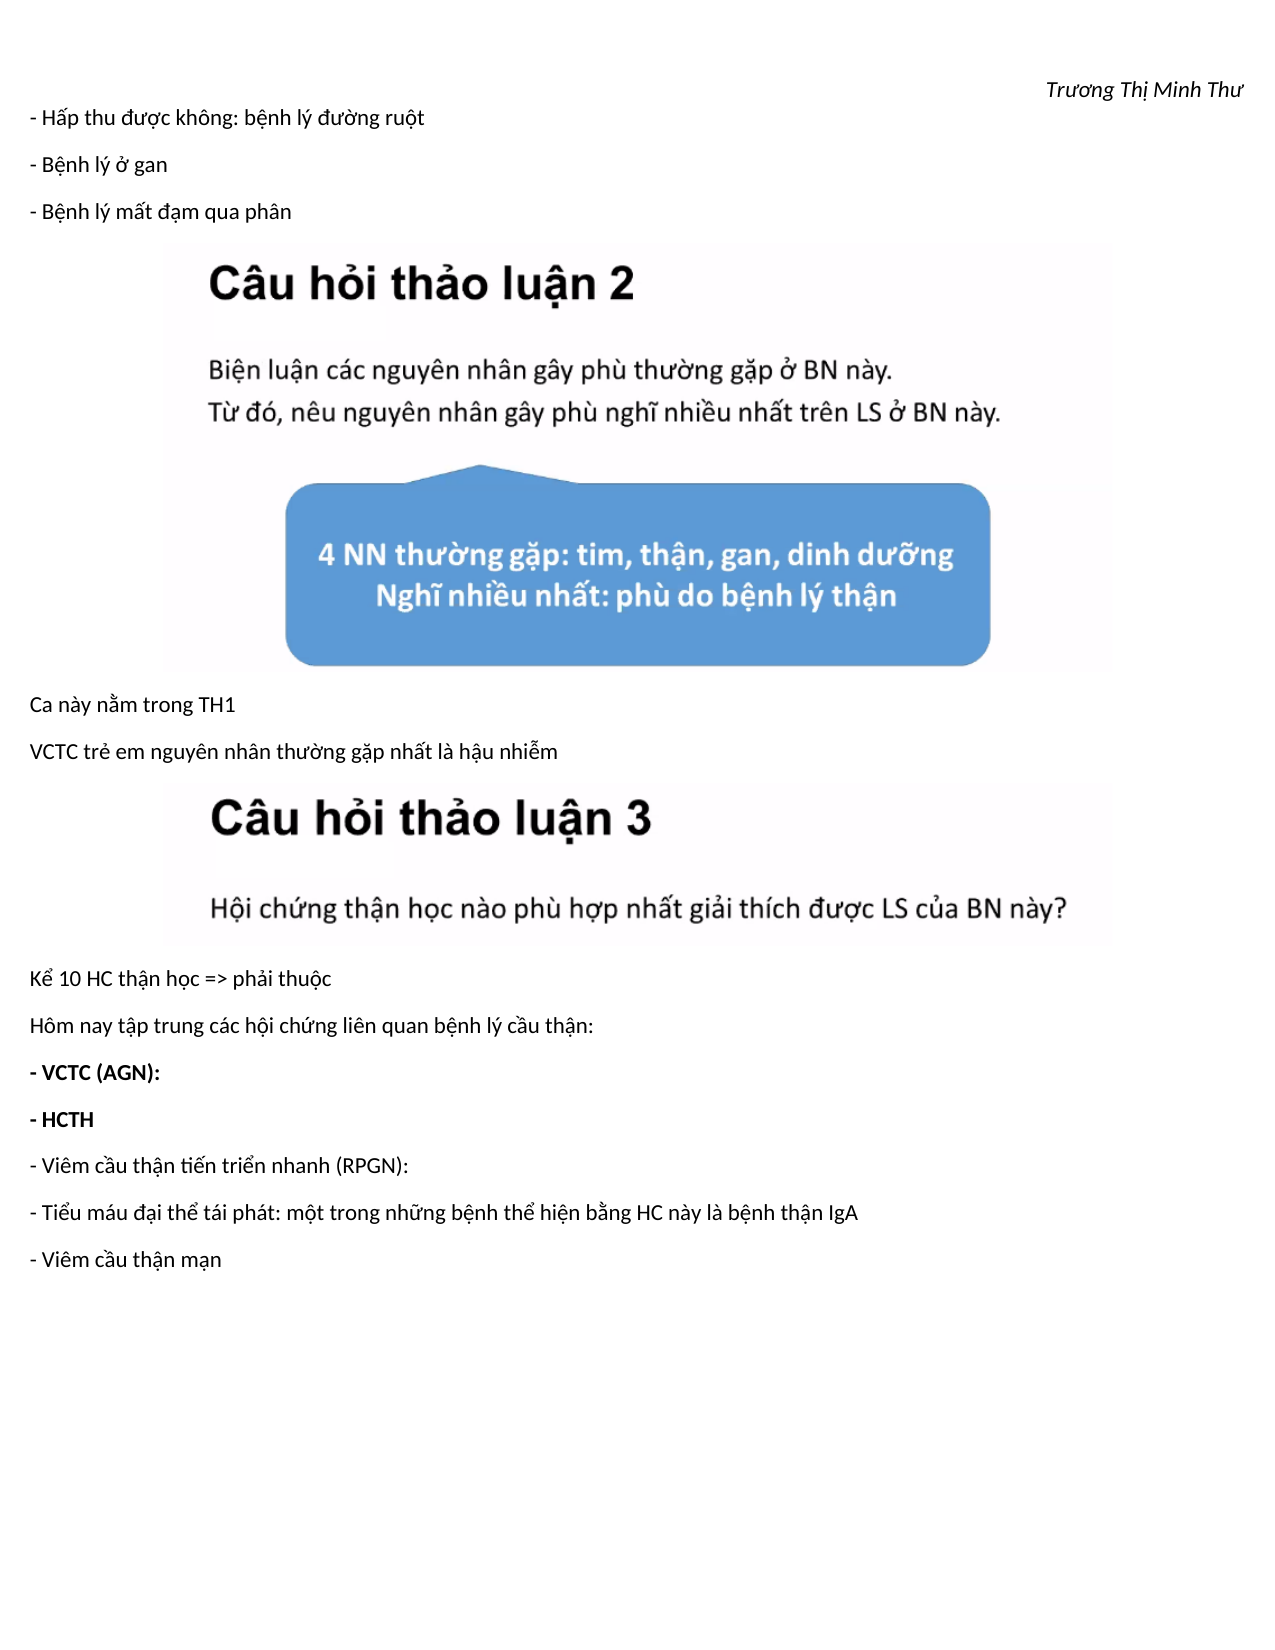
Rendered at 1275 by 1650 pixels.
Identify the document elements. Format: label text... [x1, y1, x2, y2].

text - Viêm cầu thận tiến triển nhanh (RPGN): [29, 1152, 1245, 1180]
picture [162, 783, 1113, 946]
text - VCTC (AGN): [29, 1058, 1245, 1086]
text - Hấp thu được không: bệnh lý đường ruột [29, 103, 1245, 131]
text - Bệnh lý ở gan [29, 150, 1245, 178]
text - Viêm cầu thận mạn [29, 1245, 1245, 1273]
text VCTC trẻ em nguyên nhân thường gặp nhất là hậu nhiễm [29, 737, 1245, 765]
text Ca này nằm trong TH1 [29, 690, 1245, 718]
text - Bệnh lý mất đạm qua phân [29, 197, 1245, 225]
text - Tiểu máu đại thể tái phát: một trong những bệnh thể hiện bằng HC này là bệnh thận IgA [29, 1198, 1245, 1227]
text - HCTH [29, 1105, 1245, 1133]
picture [162, 243, 1113, 672]
text Hôm nay tập trung các hội chứng liên quan bệnh lý cầu thận: [29, 1011, 1245, 1039]
text Kể 10 HC thận học => phải thuộc [29, 964, 1245, 992]
